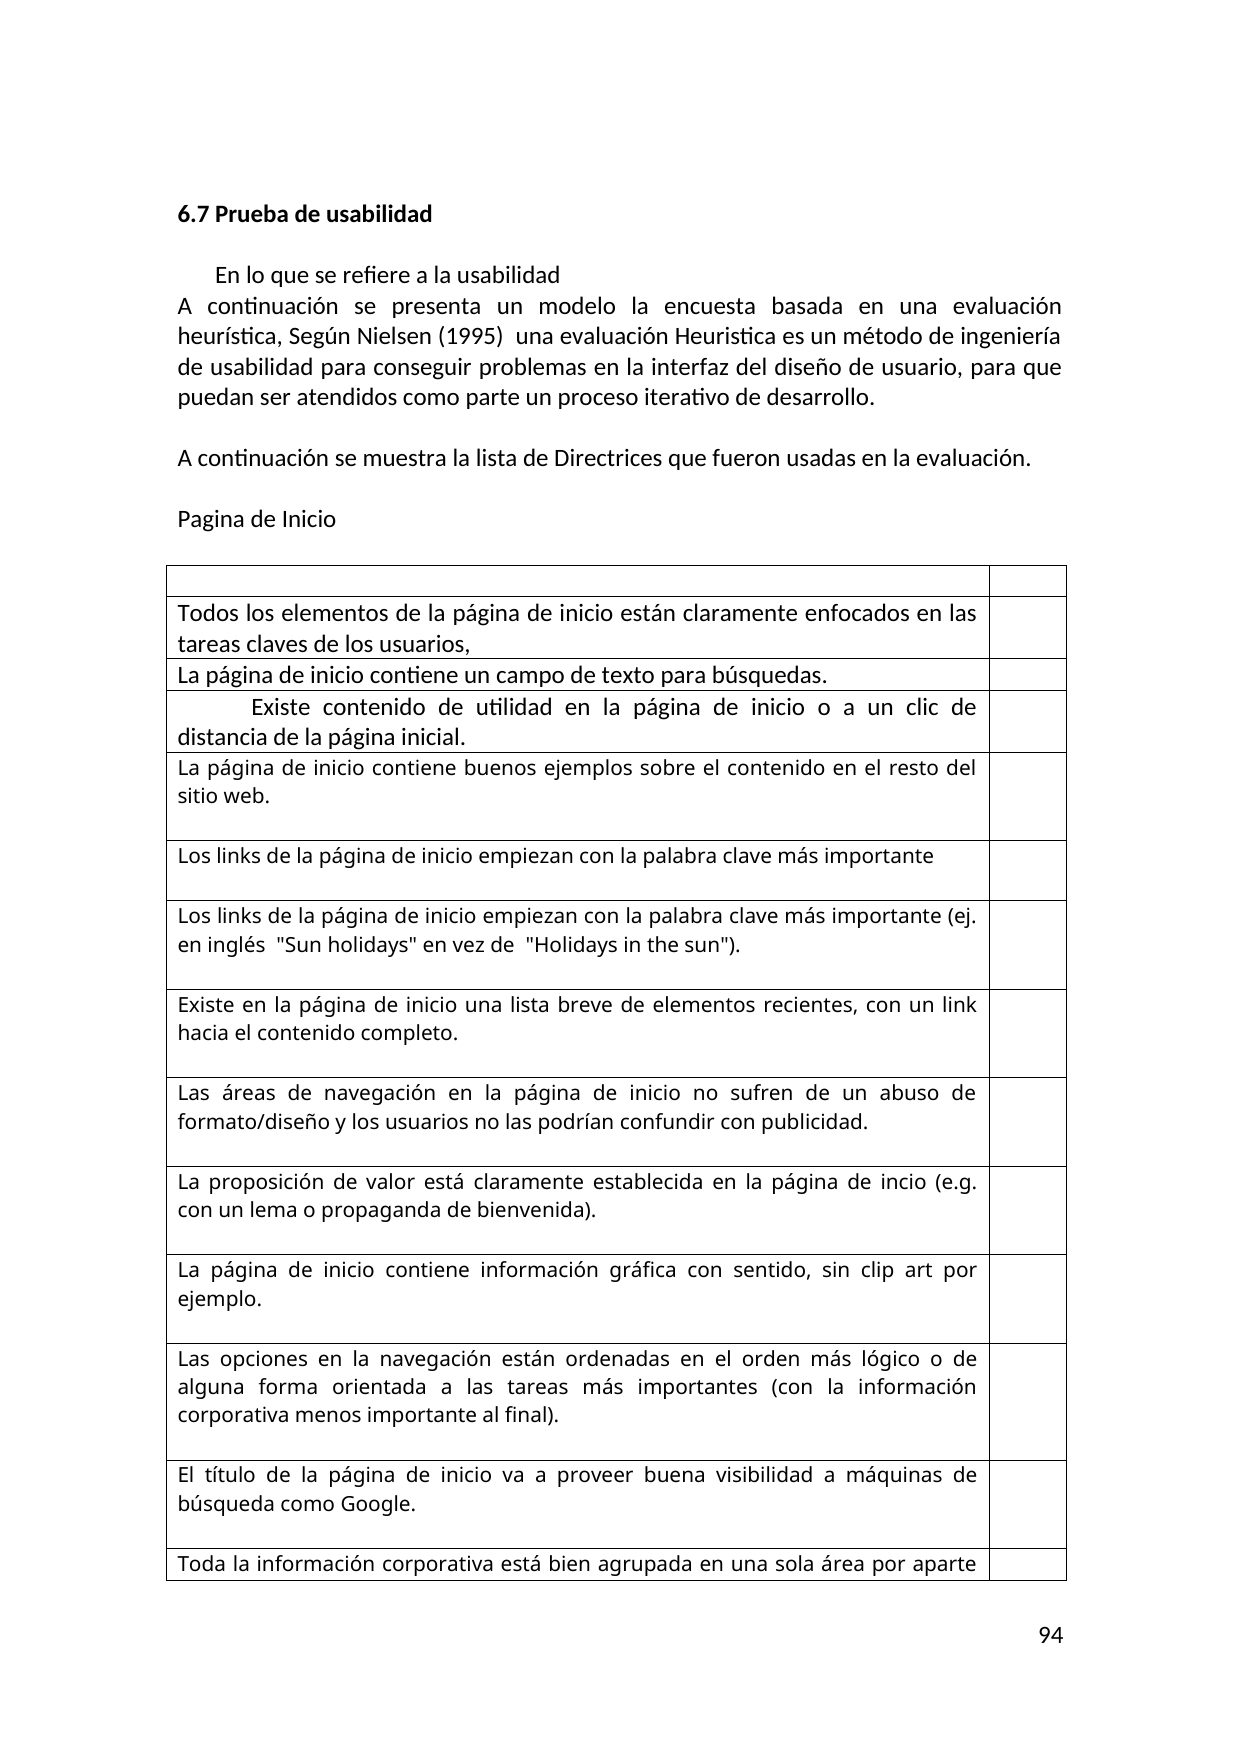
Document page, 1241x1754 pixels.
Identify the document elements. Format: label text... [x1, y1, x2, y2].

table_cell La página de inicio contiene información gráfica con sentido, sin clip art por ejemplo. [167, 1255, 989, 1343]
text En lo que se refiere a la usabilidad [215, 259, 1063, 290]
table_cell [990, 597, 1066, 658]
table_cell La página de inicio contiene un campo de texto para búsquedas. [167, 659, 989, 690]
table_cell [990, 1078, 1066, 1166]
text Pagina de Inicio [177, 504, 1063, 534]
text A continuación se muestra la lista de Directrices que fueron usadas en la evaluación. [177, 443, 1063, 473]
table_cell [990, 1549, 1066, 1579]
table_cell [167, 1549, 989, 1579]
table_header [167, 566, 989, 596]
table_header [990, 566, 1066, 596]
table_cell Las áreas de navegación en la página de inicio no sufren de un abuso de formato/diseño y los usuarios no las podrían confundir con publicidad. [167, 1078, 989, 1166]
table_cell [990, 691, 1066, 752]
table_cell La proposición de valor está claramente establecida en la página de incio (e.g. con un lema o propaganda de bienvenida). [167, 1167, 989, 1254]
table_cell Existe contenido de utilidad en la página de inicio o a un clic de distancia de la página inicial. [167, 691, 989, 752]
table_cell Todos los elementos de la página de inicio están claramente enfocados en las tareas claves de los usuarios, [167, 597, 989, 658]
table_cell [990, 753, 1066, 840]
table_cell [990, 990, 1066, 1077]
table_cell [990, 659, 1066, 690]
list Prueba de usabilidad [177, 198, 1063, 229]
table_cell [990, 1344, 1066, 1459]
table_cell [990, 1255, 1066, 1343]
table_cell [990, 841, 1066, 900]
table_cell Los links de la página de inicio empiezan con la palabra clave más importante [167, 841, 989, 900]
table_cell [990, 1461, 1066, 1548]
table_cell [990, 1167, 1066, 1254]
table_cell [990, 901, 1066, 989]
table_cell Los links de la página de inicio empiezan con la palabra clave más importante (ej. en inglés "Sun holidays" en vez de "Holidays in the sun"). [167, 901, 989, 989]
table_cell La página de inicio contiene buenos ejemplos sobre el contenido en el resto del sitio web. [167, 753, 989, 840]
table_cell Existe en la página de inicio una lista breve de elementos recientes, con un link hacia el contenido completo. [167, 990, 989, 1077]
text A continuación se presenta un modelo la encuesta basada en una evaluación heurística, Según Nielsen (1995) una evaluación Heuristica es un método de ingeniería de usabilidad para conseguir problemas en la interfaz del diseño de usuario, para que puedan ser atendidos como parte un proceso iterativo de desarrollo. [177, 290, 1063, 412]
table_cell Las opciones en la navegación están ordenadas en el orden más lógico o de alguna forma orientada a las tareas más importantes (con la información corporativa menos importante al final). [167, 1344, 989, 1459]
table_cell El título de la página de inicio va a proveer buena visibilidad a máquinas de búsqueda como Google. [167, 1461, 989, 1548]
